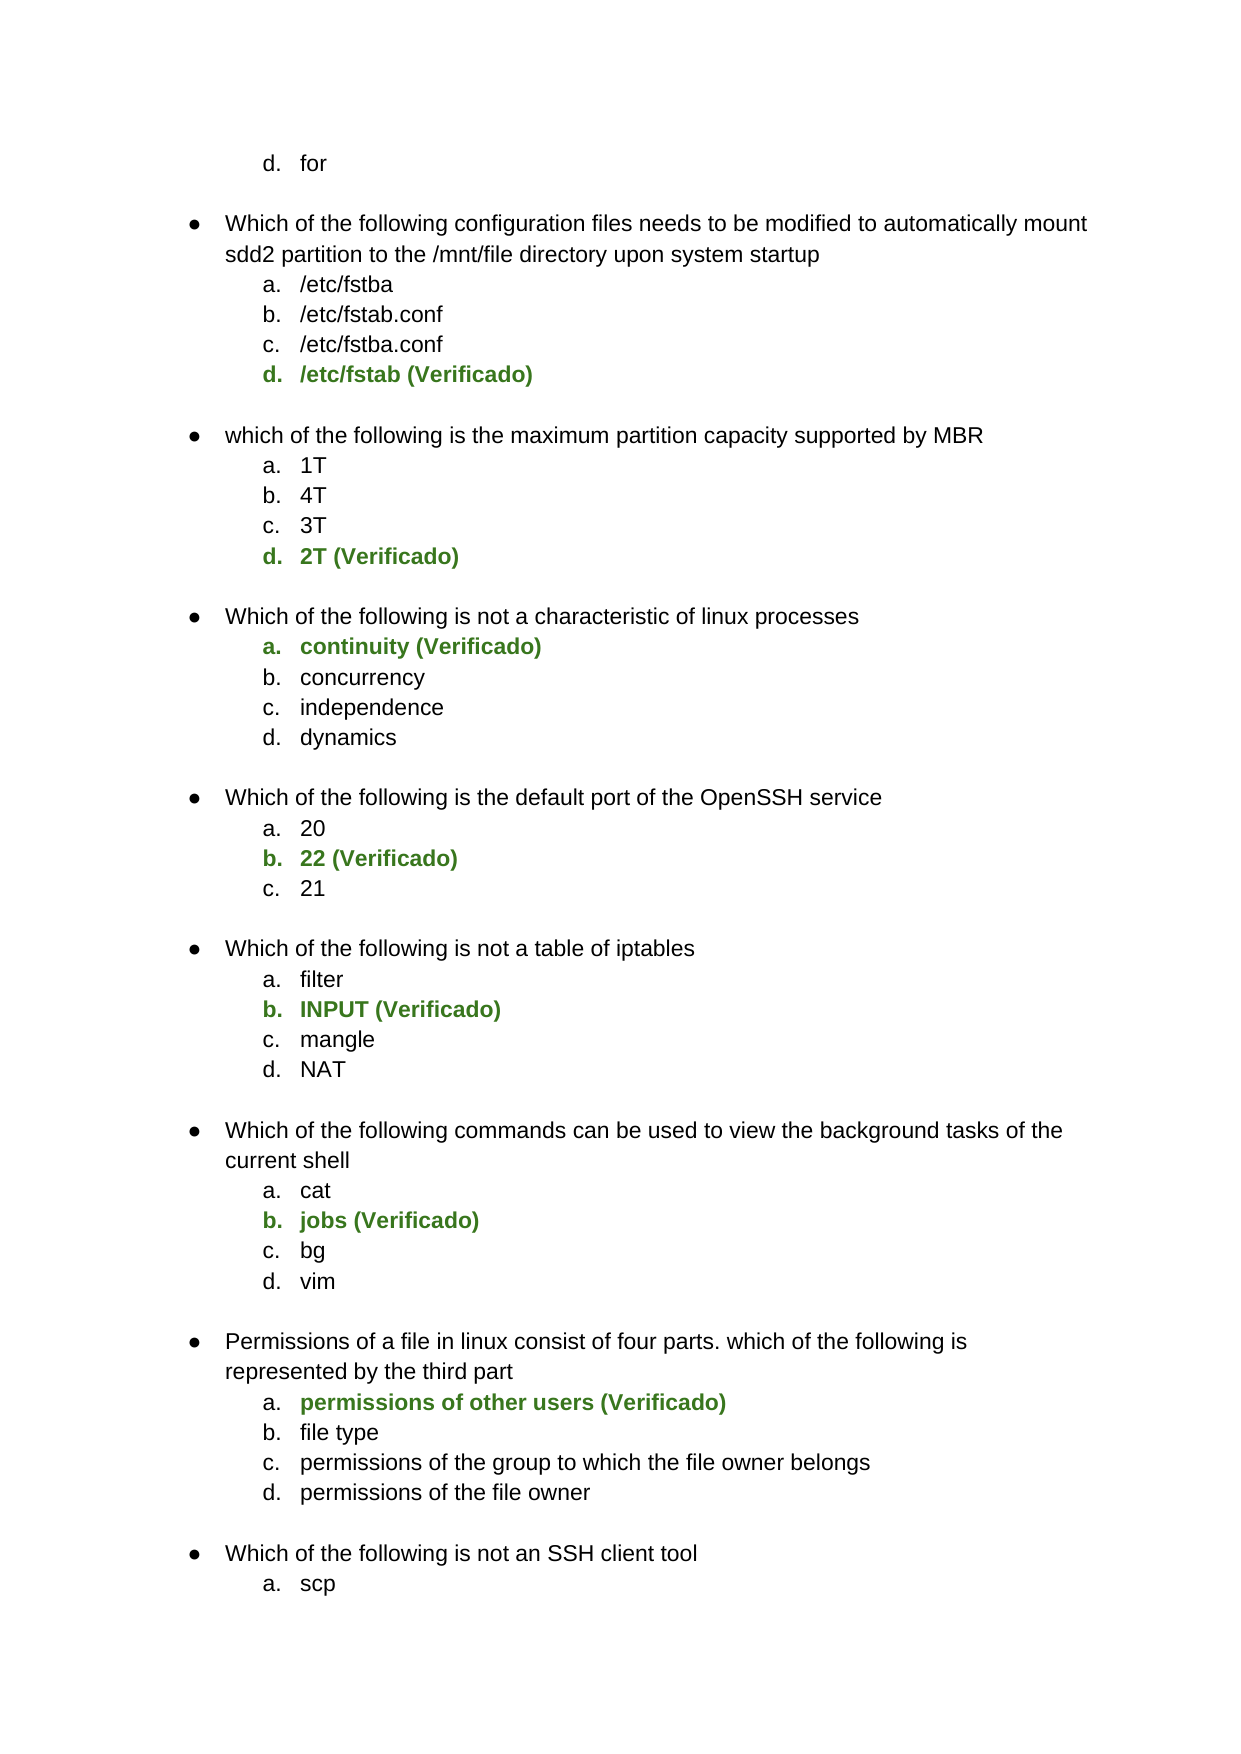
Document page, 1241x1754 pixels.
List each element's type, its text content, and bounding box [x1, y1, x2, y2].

list Permissions of a file in linux consist of four parts. which of the following is represented by the third part [187, 1328, 1090, 1385]
list for [262, 150, 1090, 176]
list concurrency [262, 663, 1090, 690]
list Which of the following commands can be used to view the background tasks of the current shell [187, 1117, 1090, 1173]
list 2T (Verificado) [262, 543, 1090, 569]
list which of the following is the maximum partition capacity supported by MBR [187, 422, 1090, 448]
list vim [262, 1268, 1090, 1294]
list INPUT (Verificado) [262, 996, 1090, 1022]
list Which of the following is not a table of iptables [187, 935, 1090, 962]
list NAT [262, 1056, 1090, 1083]
list 1T [262, 452, 1090, 478]
list dynamics [262, 724, 1090, 750]
list filter [262, 966, 1090, 992]
list mangle [262, 1026, 1090, 1052]
list 22 (Verificado) [262, 845, 1090, 871]
list permissions of the file owner [262, 1479, 1090, 1506]
list Which of the following is not a characteristic of linux processes [187, 603, 1090, 629]
list cat [262, 1177, 1090, 1203]
list bg [262, 1237, 1090, 1264]
list Which of the following is not an SSH client tool [187, 1539, 1090, 1566]
list /etc/fstba.conf [262, 331, 1090, 358]
list independence [262, 694, 1090, 720]
list 3T [262, 512, 1090, 539]
list scp [262, 1570, 1090, 1596]
list 21 [262, 875, 1090, 901]
list continuity (Verificado) [262, 633, 1090, 660]
list /etc/fstba [262, 271, 1090, 297]
list Which of the following configuration files needs to be modified to automatically mount sdd2 partition to the /mnt/file directory upon system startup [187, 210, 1090, 267]
list jobs (Verificado) [262, 1207, 1090, 1234]
list permissions of other users (Verificado) [262, 1388, 1090, 1415]
list file type [262, 1419, 1090, 1445]
list Which of the following is the default port of the OpenSSH service [187, 784, 1090, 811]
list /etc/fstab (Verificado) [262, 361, 1090, 388]
list 4T [262, 482, 1090, 509]
list /etc/fstab.conf [262, 301, 1090, 327]
list 20 [262, 814, 1090, 841]
list permissions of the group to which the file owner belongs [262, 1449, 1090, 1475]
